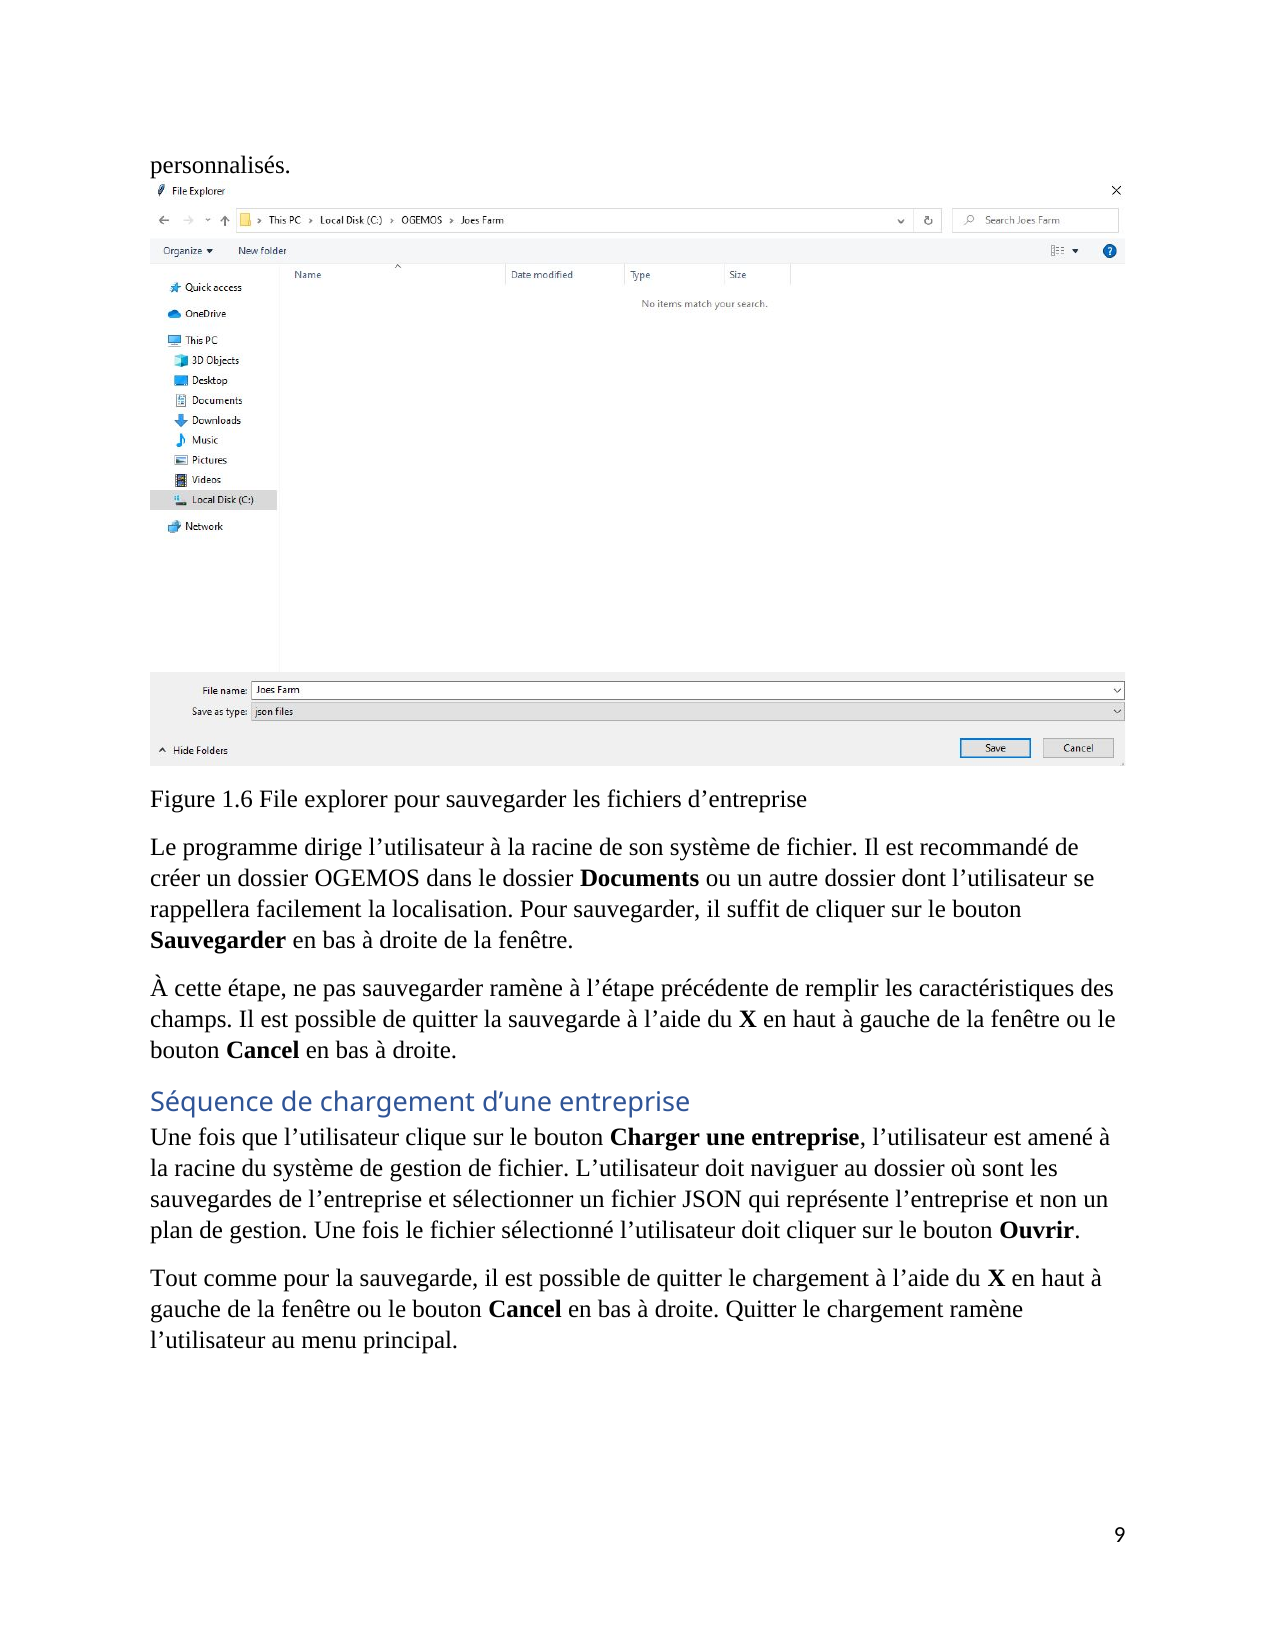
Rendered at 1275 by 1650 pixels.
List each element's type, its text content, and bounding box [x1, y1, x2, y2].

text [150, 150, 1125, 181]
subtitle Séquence de chargement d’une entreprise [150, 1082, 1125, 1119]
text Tout comme pour la sauvegarde, il est possible de quitter le chargement à l’aide du X en haut à gauche de la fenêtre ou le bouton Cancel en bas à droite. Quitter le chargement ramène l’utilisateur au menu principal. [150, 1263, 1125, 1354]
text À cette étape, ne pas sauvegarder ramène à l’étape précédente de remplir les caractéristiques des champs. Il est possible de quitter la sauvegarde à l’aide du X en haut à gauche de la fenêtre ou le bouton Cancel en bas à droite. [150, 973, 1125, 1063]
text Le programme dirige l’utilisateur à la racine de son système de fichier. Il est recommandé de créer un dossier OGEMOS dans le dossier Documents ou un autre dossier dont l’utilisateur se rappellera facilement la localisation. Pour sauvegarder, il suffit de cliquer sur le bouton Sauvegarder en bas à droite de la fenêtre. [150, 832, 1125, 954]
text Figure 1.6 File explorer pour sauvegarder les fichiers d’entreprise [150, 784, 1125, 813]
text Une fois que l’utilisateur clique sur le bouton Charger une entreprise, l’utilisateur est amené à la racine du système de gestion de fichier. L’utilisateur doit naviguer au dossier où sont les sauvegardes de l’entreprise et sélectionner un fichier JSON qui représente l’entreprise et non un plan de gestion. Une fois le fichier sélectionné l’utilisateur doit cliquer sur le bouton Ouvrir. [150, 1122, 1125, 1244]
picture [150, 181, 1125, 766]
